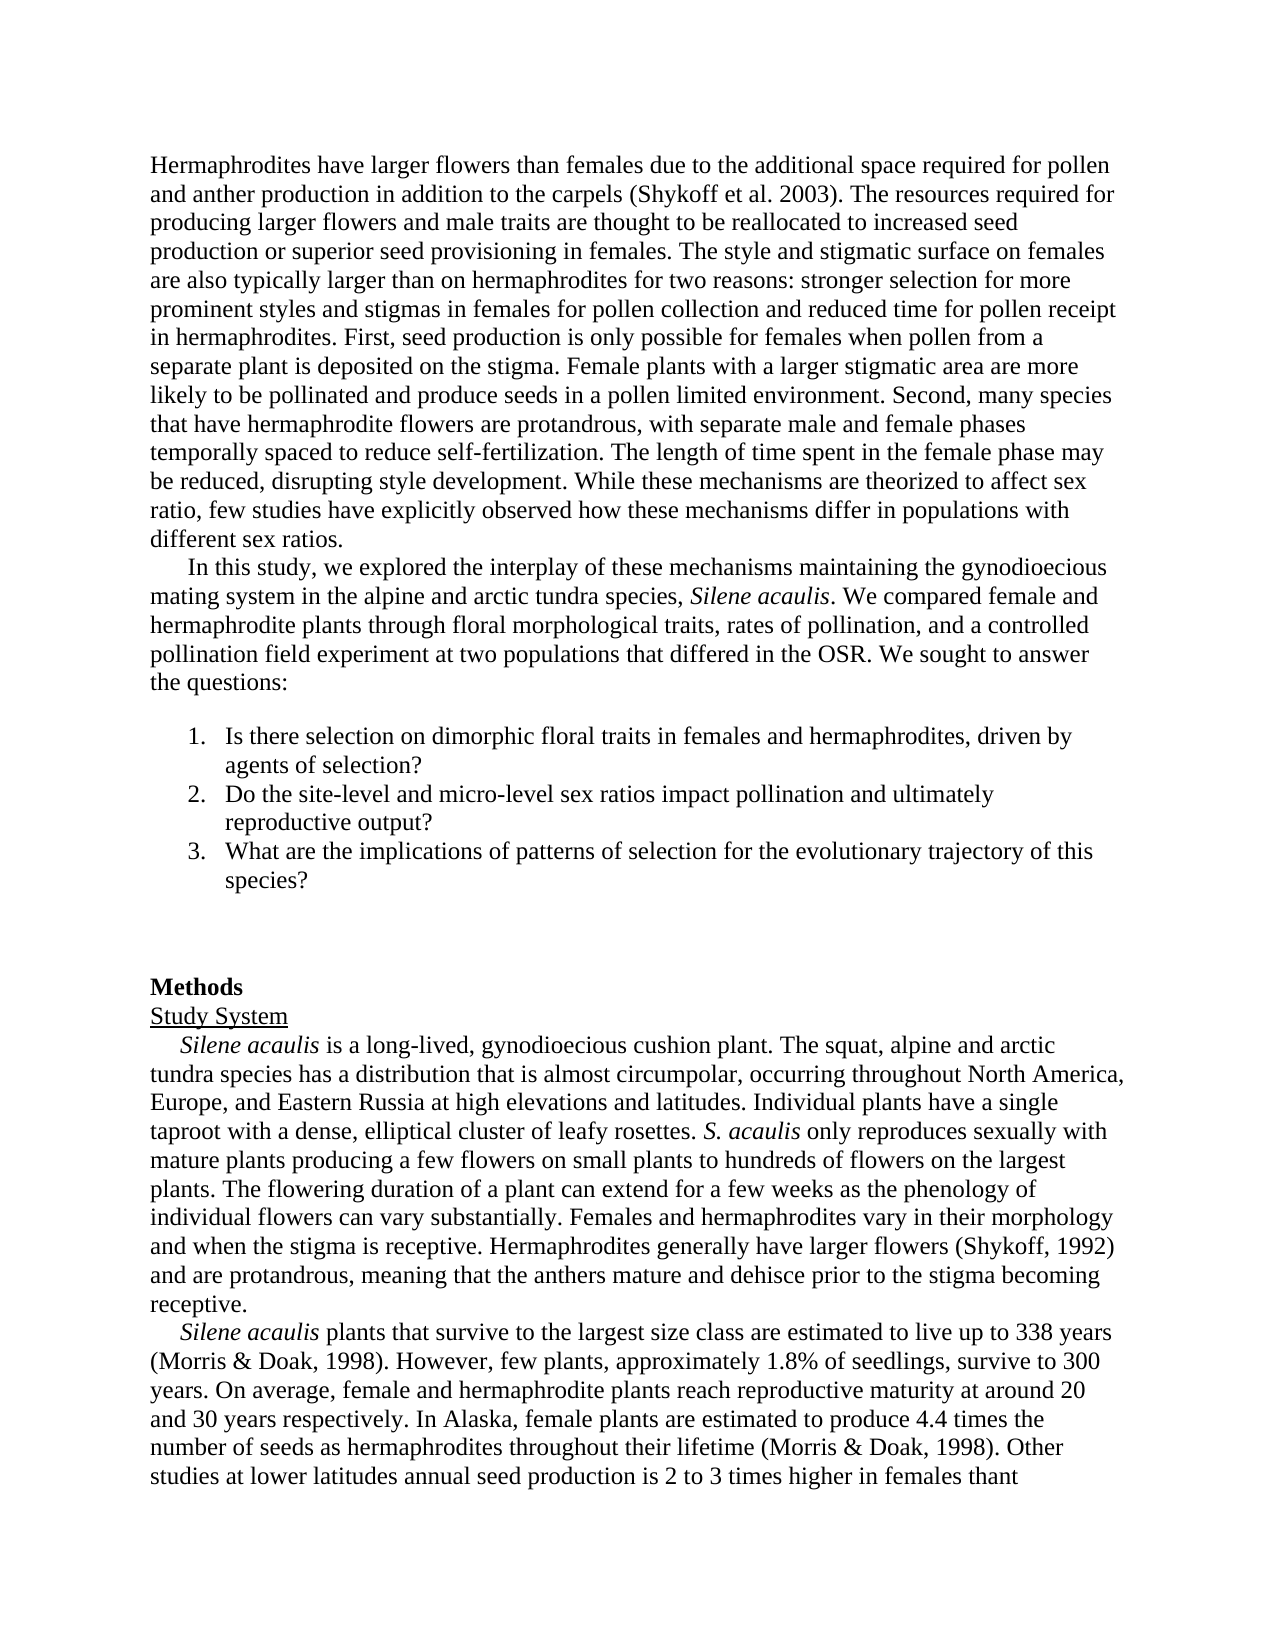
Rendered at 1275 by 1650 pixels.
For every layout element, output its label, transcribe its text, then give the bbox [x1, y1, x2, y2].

text Study System [150, 1001, 1125, 1030]
list Is there selection on dimorphic floral traits in females and hermaphrodites, driven by agents of selection? [187, 721, 1125, 779]
text Methods [150, 972, 1125, 1001]
list Do the site-level and micro-level sex ratios impact pollination and ultimately reproductive output? [187, 779, 1125, 836]
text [150, 150, 1125, 552]
text In this study, we explored the interplay of these mechanisms maintaining the gynodioecious mating system in the alpine and arctic tundra species, Silene acaulis. We compared female and hermaphrodite plants through floral morphological traits, rates of pollination, and a controlled pollination field experiment at two populations that differed in the OSR. We sought to answer the questions: [150, 552, 1125, 696]
list What are the implications of patterns of selection for the evolutionary trajectory of this species? [187, 836, 1125, 894]
text Silene acaulis is a long-lived, gynodioecious cushion plant. The squat, alpine and arctic tundra species has a distribution that is almost circumpolar, occurring throughout North America, Europe, and Eastern Russia at high elevations and latitudes. Individual plants have a single taproot with a dense, elliptical cluster of leafy rosettes. S. acaulis only reproduces sexually with mature plants producing a few flowers on small plants to hundreds of flowers on the largest plants. The flowering duration of a plant can extend for a few weeks as the phenology of individual flowers can vary substantially. Females and hermaphrodites vary in their morphology and when the stigma is receptive. Hermaphrodites generally have larger flowers (Shykoff, 1992) and are protandrous, meaning that the anthers mature and dehisce prior to the stigma becoming receptive. [150, 1030, 1125, 1317]
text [150, 1317, 1125, 1490]
